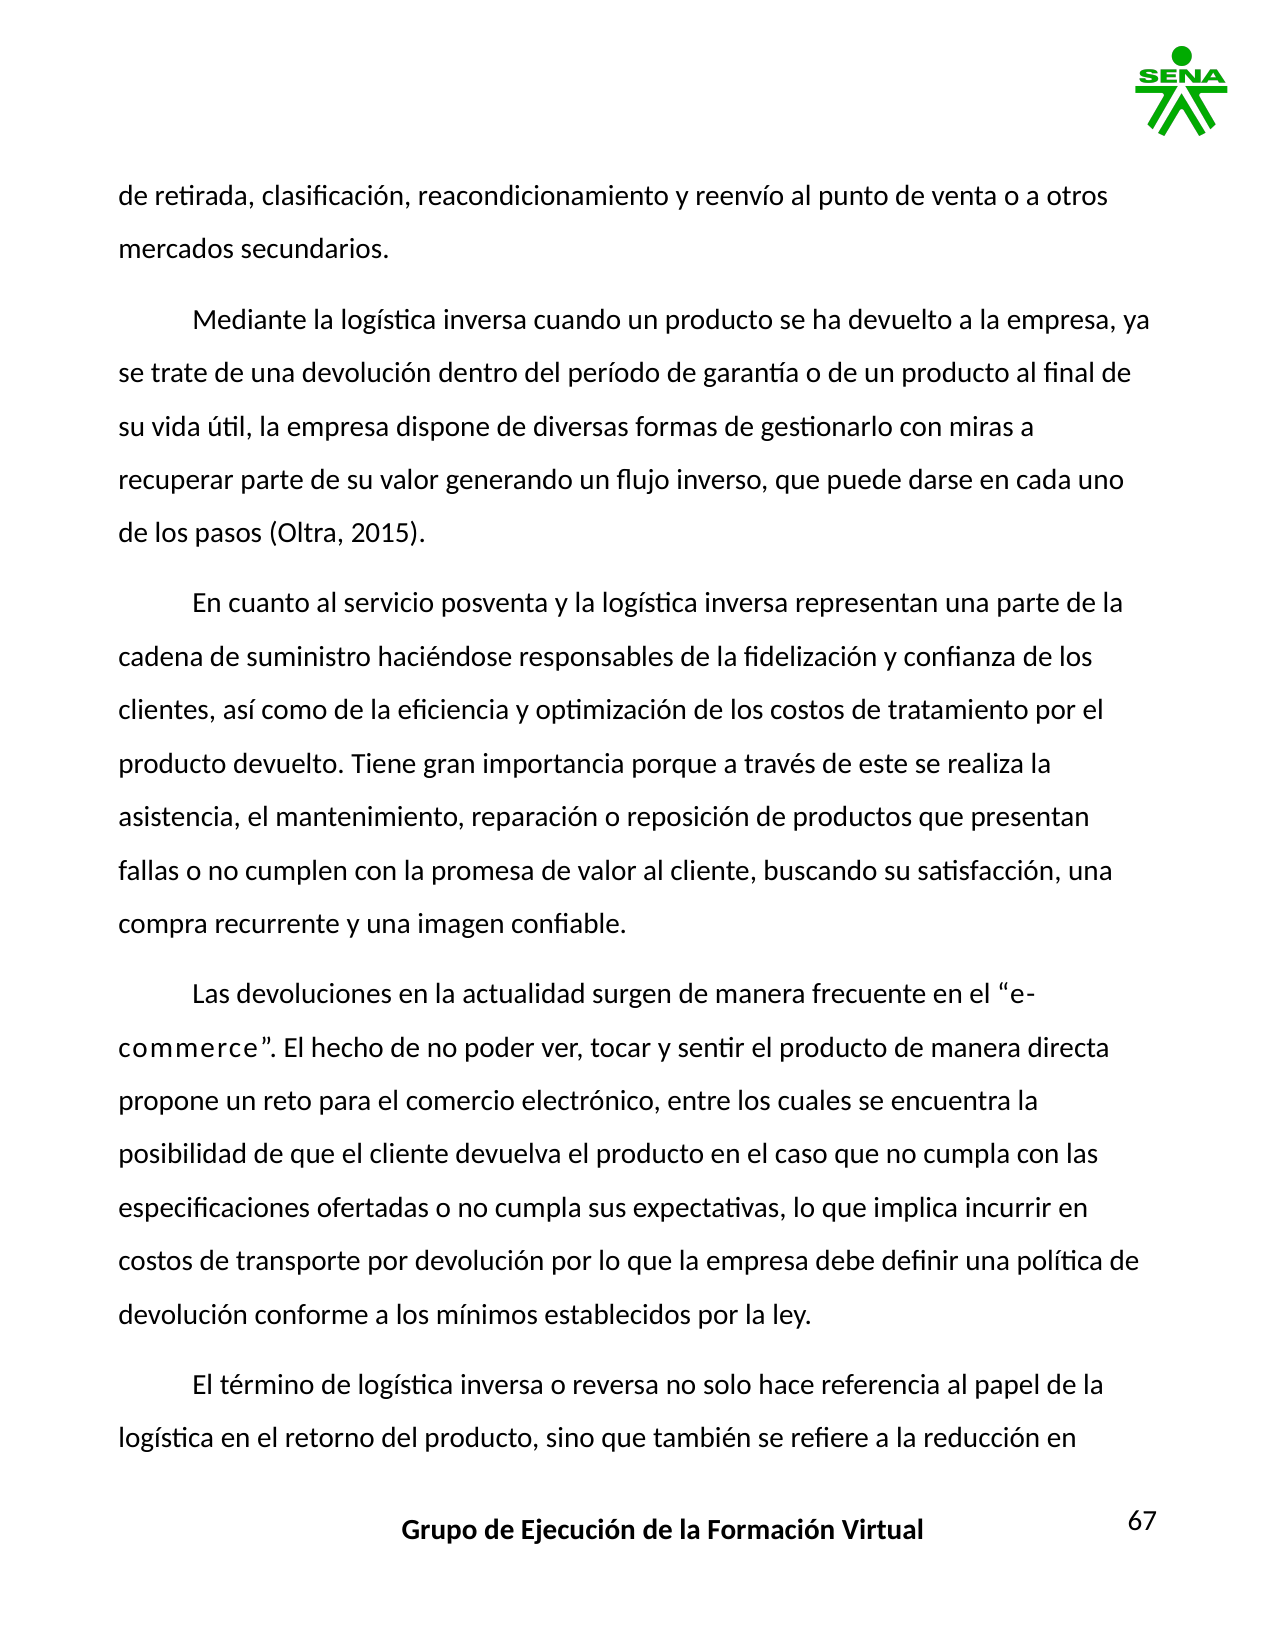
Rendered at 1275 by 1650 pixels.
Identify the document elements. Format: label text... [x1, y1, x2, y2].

picture [1135, 46, 1228, 136]
text Las devoluciones en la actualidad surgen de manera frecuente en el “e-commerce”. El hecho de no poder ver, tocar y sentir el producto de manera directa propone un reto para el comercio electrónico, entre los cuales se encuentra la posibilidad de que el cliente devuelva el producto en el caso que no cumpla con las especificaciones ofertadas o no cumpla sus expectativas, lo que implica incurrir en costos de transporte por devolución por lo que la empresa debe definir una política de devolución conforme a los mínimos establecidos por la ley. [118, 975, 1157, 1332]
text En cuanto al servicio posventa y la logística inversa representan una parte de la cadena de suministro haciéndose responsables de la fidelización y confianza de los clientes, así como de la eficiencia y optimización de los costos de tratamiento por el producto devuelto. Tiene gran importancia porque a través de este se realiza la asistencia, el mantenimiento, reparación o reposición de productos que presentan fallas o no cumplen con la promesa de valor al cliente, buscando su satisfacción, una compra recurrente y una imagen confiable. [118, 584, 1157, 941]
text Mediante la logística inversa cuando un producto se ha devuelto a la empresa, ya se trate de una devolución dentro del período de garantía o de un producto al final de su vida útil, la empresa dispone de diversas formas de gestionarlo con miras a recuperar parte de su valor generando un flujo inverso, que puede darse en cada uno de los pasos (Oltra, 2015). [118, 301, 1157, 550]
